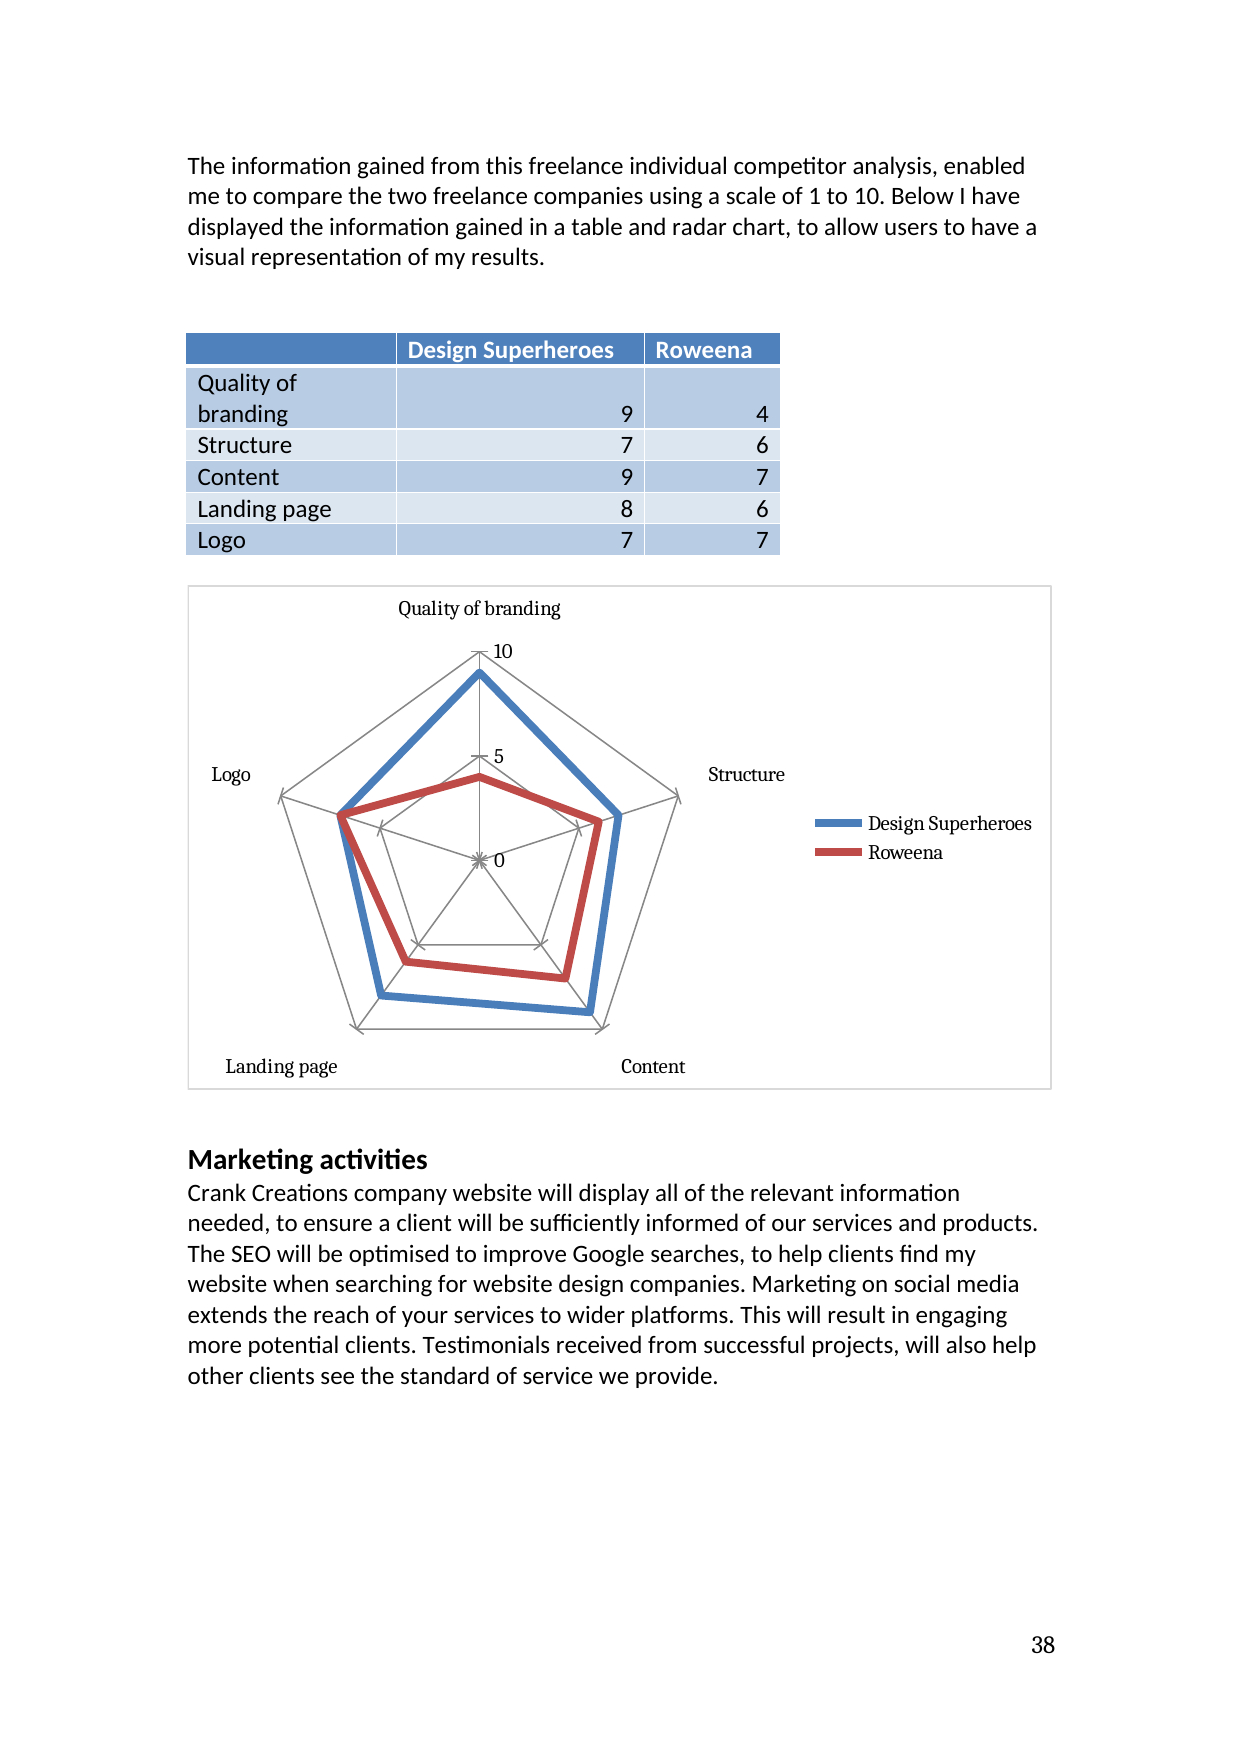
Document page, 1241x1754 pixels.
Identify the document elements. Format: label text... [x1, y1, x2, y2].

table_cell 4 [645, 368, 780, 428]
subtitle Marketing activities [187, 1141, 1049, 1177]
table_cell 9 [397, 461, 644, 492]
table_cell 8 [397, 493, 644, 523]
text The information gained from this freelance individual competitor analysis, enabled me to compare the two freelance companies using a scale of 1 to 10. Below I have displayed the information gained in a table and radar chart, to allow users to have a visual representation of my results. [187, 150, 1049, 272]
table_cell 7 [397, 430, 644, 460]
table_cell 7 [397, 524, 644, 555]
table_cell 7 [645, 524, 780, 555]
table_header Design Superheroes [397, 333, 644, 364]
table_cell Landing page [186, 493, 396, 523]
table_header [186, 333, 396, 364]
table_cell 6 [645, 493, 780, 523]
table_cell Logo [186, 524, 396, 555]
table_cell Structure [186, 430, 396, 460]
table_cell Quality of branding [186, 368, 396, 428]
table_cell 7 [645, 461, 780, 492]
table_header Roweena [645, 333, 780, 364]
table_cell 9 [397, 368, 644, 428]
table_cell 6 [645, 430, 780, 460]
text Crank Creations company website will display all of the relevant information needed, to ensure a client will be sufficiently informed of our services and products. The SEO will be optimised to improve Google searches, to help clients find my website when searching for website design companies. Marketing on social media extends the reach of your services to wider platforms. This will result in engaging more potential clients. Testimonials received from successful projects, will also help other clients see the standard of service we provide. [187, 1177, 1049, 1390]
table_cell Content [186, 461, 396, 492]
